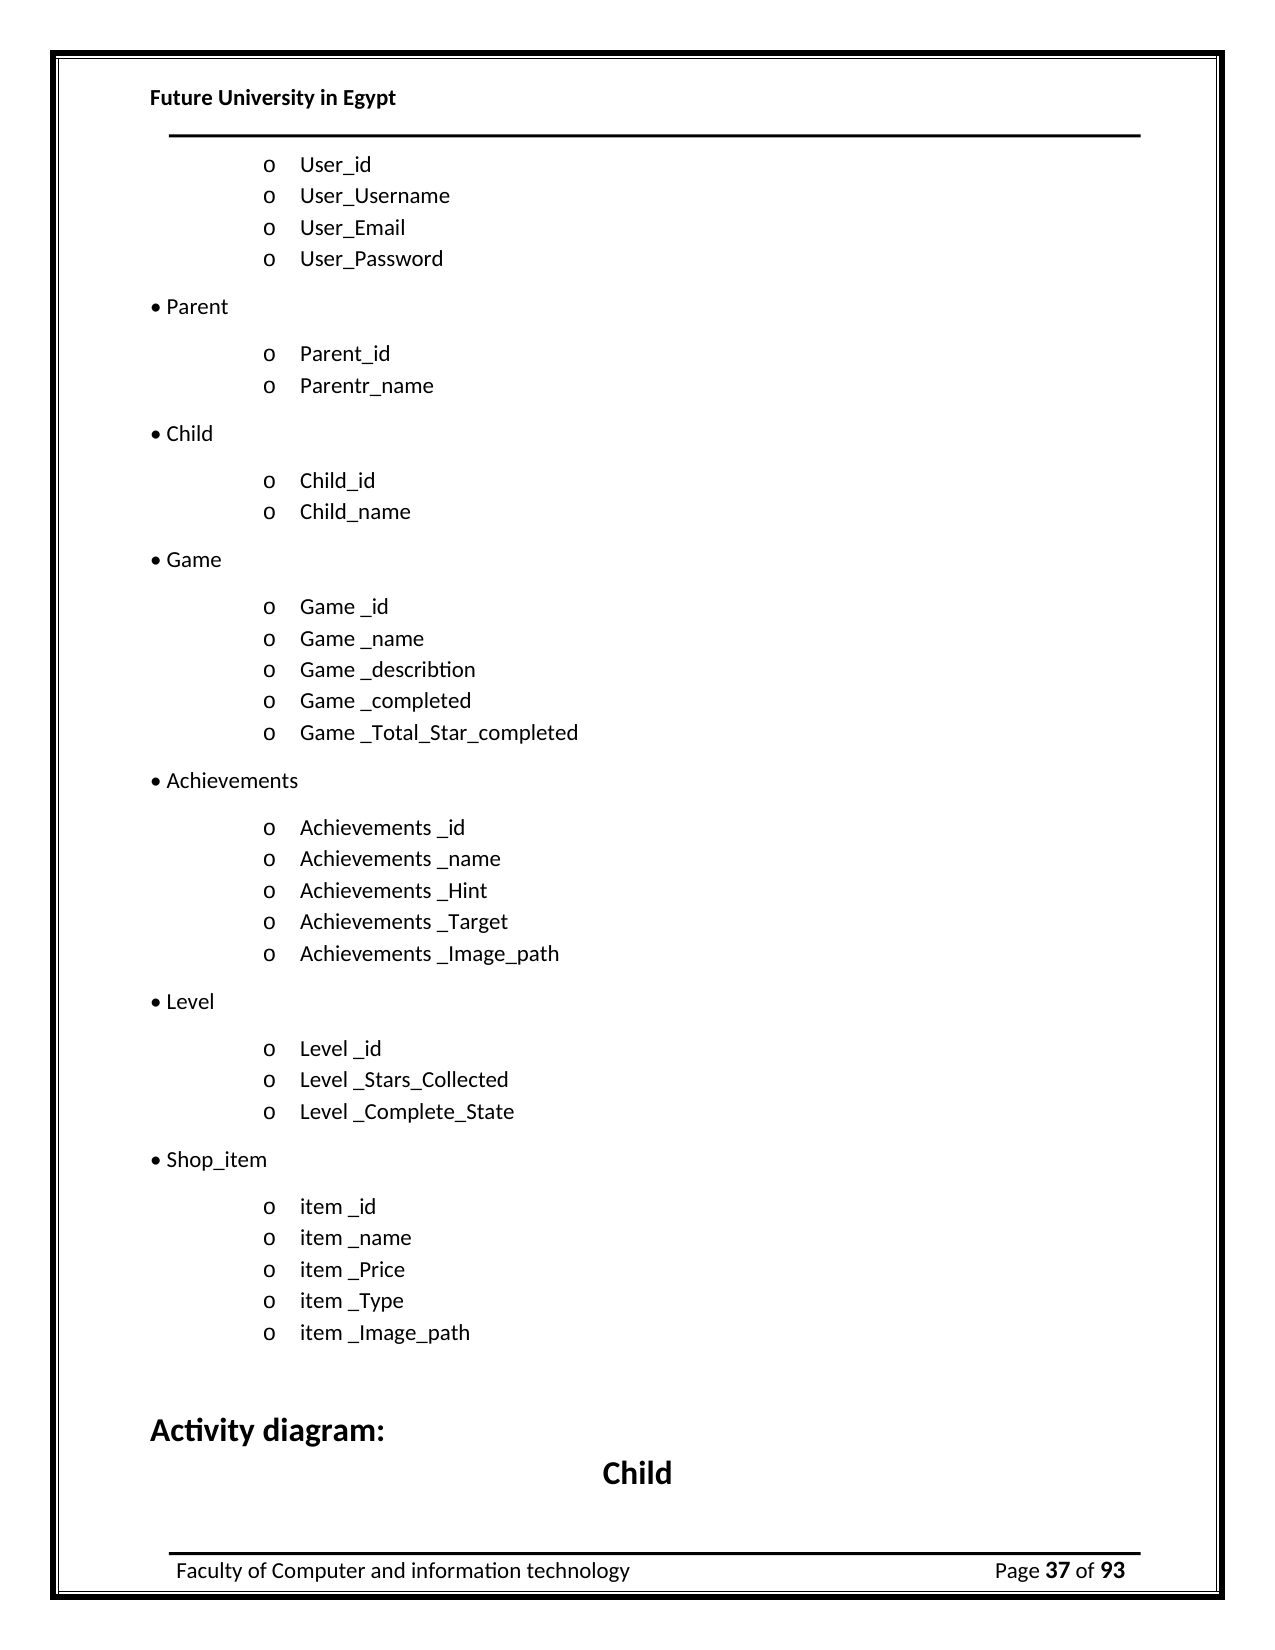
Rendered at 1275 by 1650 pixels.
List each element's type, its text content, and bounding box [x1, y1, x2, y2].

list item _name [262, 1223, 1125, 1252]
list Child_name [262, 497, 1125, 526]
list Level _Stars_Collected [262, 1065, 1125, 1094]
text • Child [150, 419, 1125, 447]
list Level _Complete_State [262, 1097, 1125, 1126]
list item _Type [262, 1286, 1125, 1315]
list Achievements _Hint [262, 876, 1125, 905]
list Achievements _id [262, 813, 1125, 842]
list Achievements _Target [262, 907, 1125, 937]
list Achievements _Image_path [262, 939, 1125, 968]
text • Game [150, 545, 1125, 573]
list item _Image_path [262, 1318, 1125, 1347]
list Achievements _name [262, 844, 1125, 874]
list Level _id [262, 1034, 1125, 1063]
list Child_id [262, 466, 1125, 495]
text Child [150, 1452, 1125, 1493]
text • Level [150, 987, 1125, 1015]
list item _Price [262, 1255, 1125, 1284]
text • Achievements [150, 766, 1125, 794]
list User_Password [262, 244, 1125, 273]
list Game _id [262, 592, 1125, 621]
text Activity diagram: [150, 1409, 1125, 1450]
list User_Email [262, 213, 1125, 242]
list User_Username [262, 181, 1125, 211]
list Parentr_name [262, 371, 1125, 400]
text • Shop_item [150, 1145, 1125, 1173]
text • Parent [150, 292, 1125, 321]
list Game _name [262, 624, 1125, 653]
list Game _Total_Star_completed [262, 718, 1125, 747]
list Game _describtion [262, 655, 1125, 684]
list User_id [262, 150, 1125, 179]
list item _id [262, 1192, 1125, 1221]
list Parent_id [262, 339, 1125, 368]
list Game _completed [262, 687, 1125, 716]
